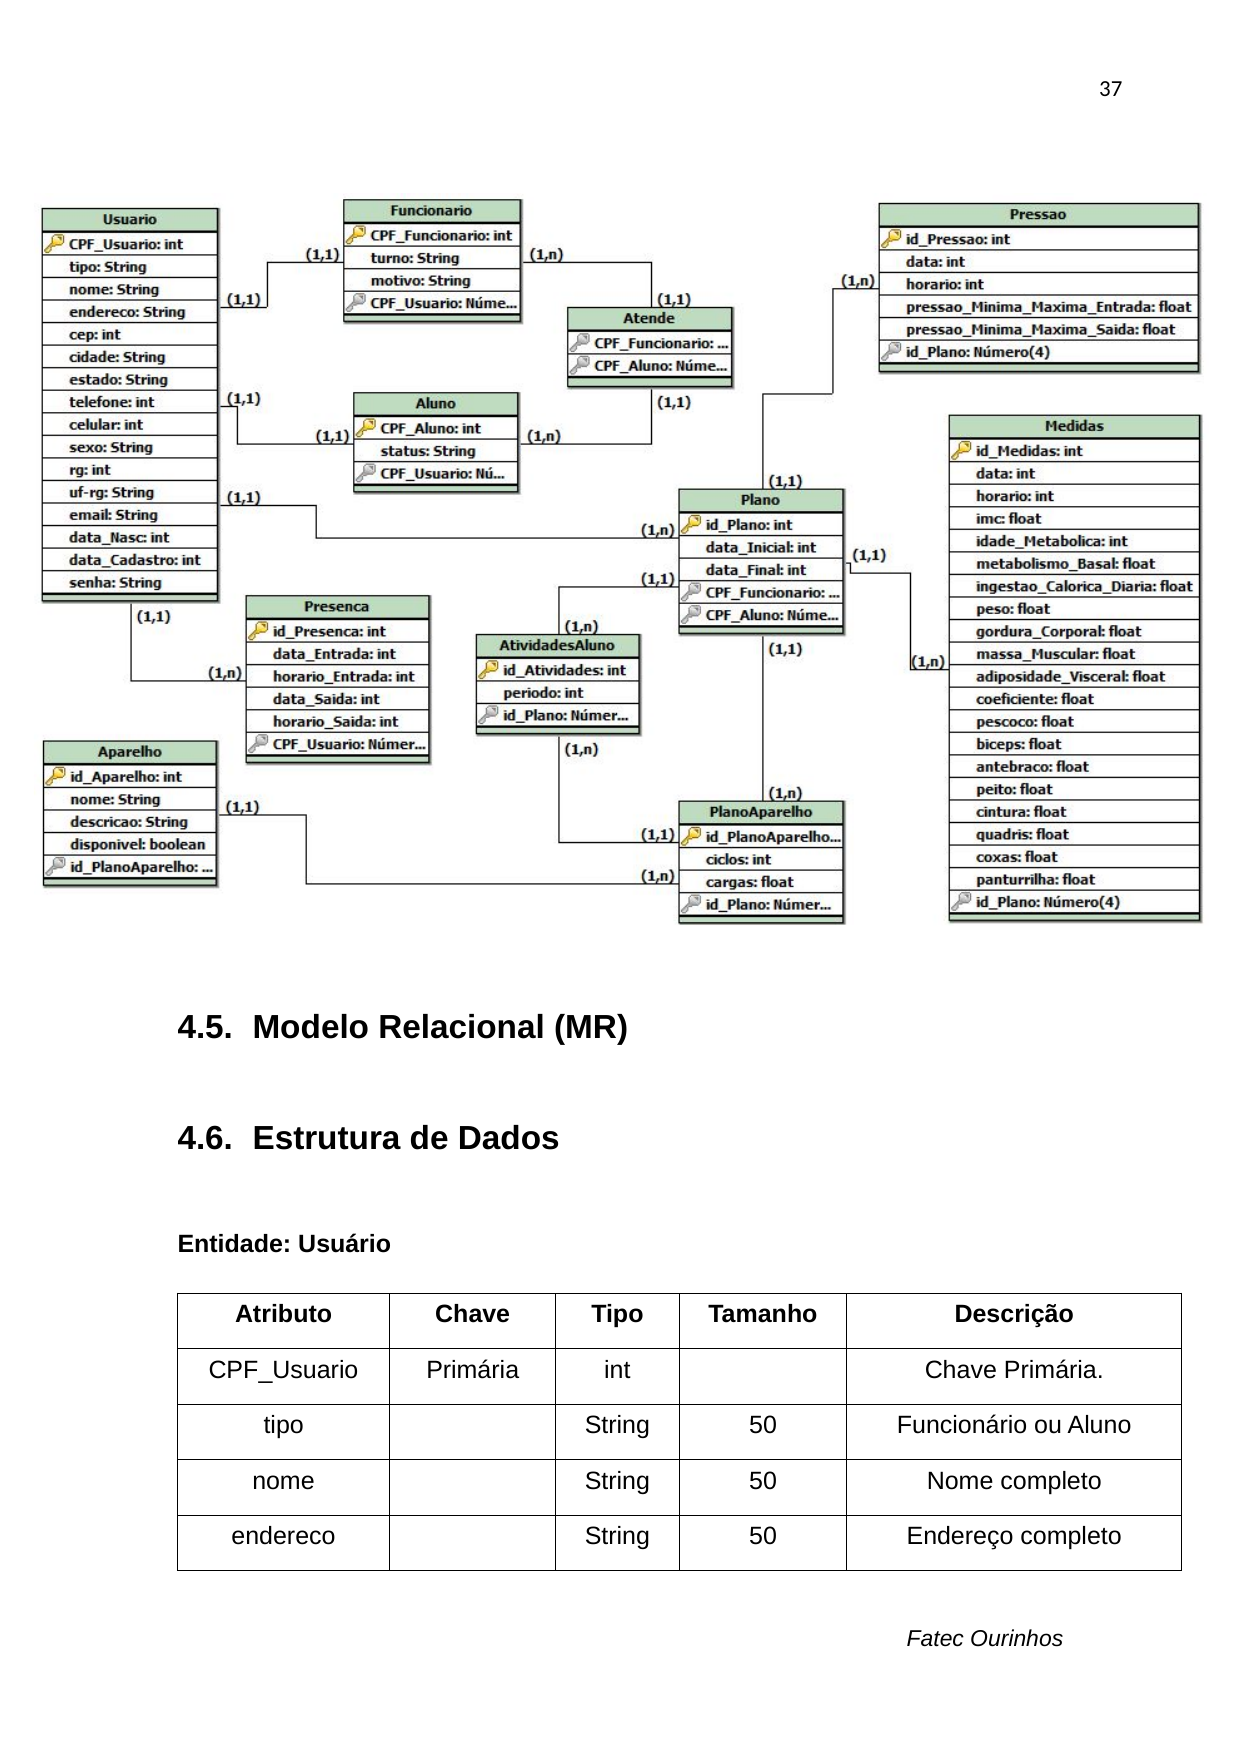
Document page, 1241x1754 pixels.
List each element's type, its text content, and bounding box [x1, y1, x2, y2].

table_cell endereco [178, 1516, 389, 1570]
table_cell CPF_Usuario [178, 1349, 389, 1403]
table_cell int [556, 1349, 679, 1403]
table_header Atributo [178, 1294, 389, 1348]
picture [33, 193, 1209, 926]
text Entidade: Usuário [177, 1228, 1122, 1257]
subtitle Estrutura de Dados [177, 1118, 1122, 1156]
table_header Descrição [847, 1294, 1181, 1348]
subtitle Modelo Relacional (MR) [177, 1007, 1122, 1046]
table_cell String [556, 1460, 679, 1514]
table_cell 50 [680, 1516, 846, 1570]
table_cell tipo [178, 1405, 389, 1459]
table_header Chave [390, 1294, 555, 1348]
table_cell nome [178, 1460, 389, 1514]
table_header Tipo [556, 1294, 679, 1348]
table_cell [390, 1516, 555, 1570]
table_cell Primária [390, 1349, 555, 1403]
table_header Tamanho [680, 1294, 846, 1348]
table_cell [390, 1405, 555, 1459]
table_cell 50 [680, 1460, 846, 1514]
table_cell 50 [680, 1405, 846, 1459]
table_cell [680, 1349, 846, 1403]
table_cell String [556, 1516, 679, 1570]
table_cell Endereço completo [847, 1516, 1181, 1570]
table_cell Nome completo [847, 1460, 1181, 1514]
table_cell Funcionário ou Aluno [847, 1405, 1181, 1459]
table_cell [390, 1460, 555, 1514]
table_cell Chave Primária. [847, 1349, 1181, 1403]
table_cell String [556, 1405, 679, 1459]
